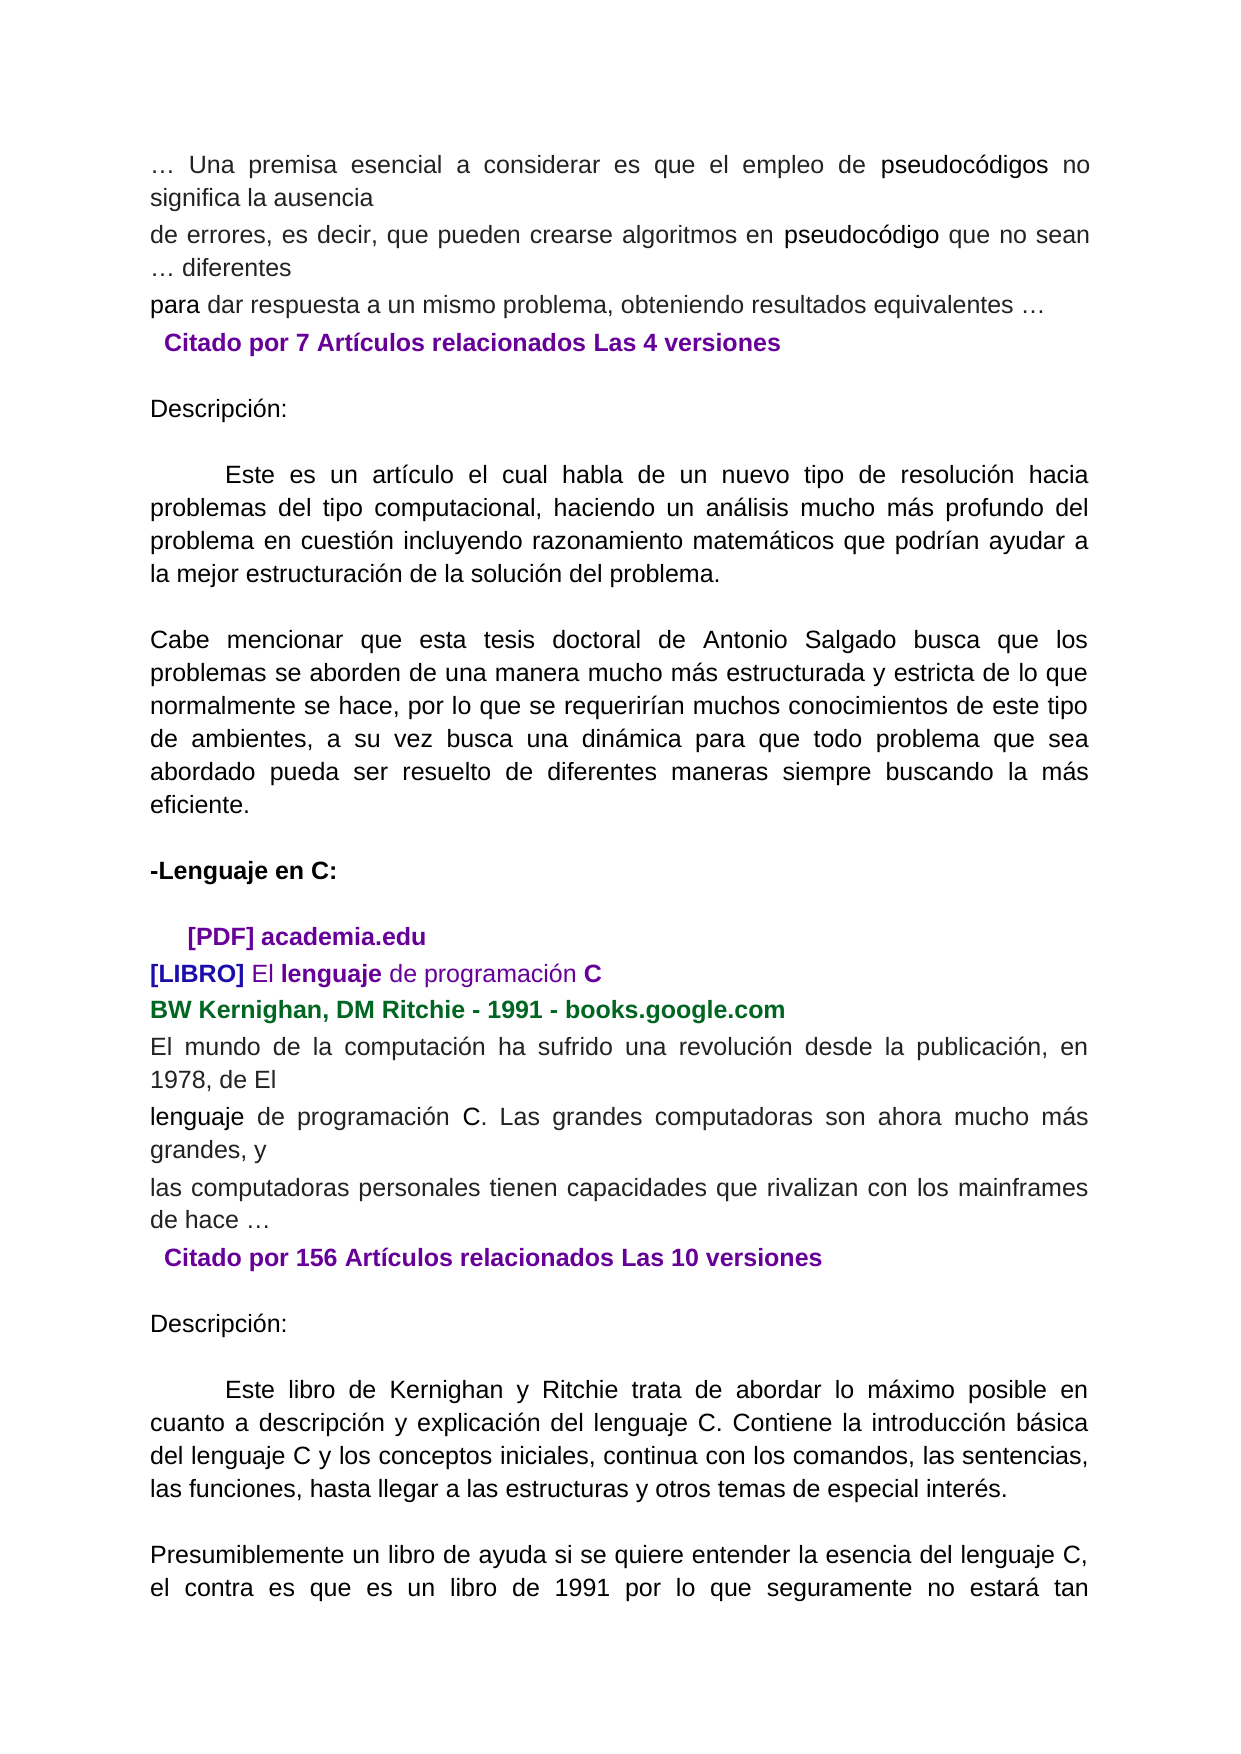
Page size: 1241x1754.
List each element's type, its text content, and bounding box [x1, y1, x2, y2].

text … Una premisa esencial a considerar es que el empleo de pseudocódigos no significa la ausencia [150, 150, 1090, 212]
text Citado por 7 Artículos relacionados Las 4 versiones [150, 328, 1071, 356]
text Este libro de Kernighan y Ritchie trata de abordar lo máximo posible en cuanto a descripción y explicación del lenguaje C. Contiene la introducción básica del lenguaje C y los conceptos iniciales, continua con los comandos, las sentencias, las funciones, hasta llegar a las estructuras y otros temas de especial interés. [150, 1375, 1090, 1503]
text Este es un artículo el cual habla de un nuevo tipo de resolución hacia problemas del tipo computacional, haciendo un análisis mucho más profundo del problema en cuestión incluyendo razonamiento matemáticos que podrían ayudar a la mejor estructuración de la solución del problema. [150, 460, 1090, 587]
text de errores, es decir, que pueden crearse algoritmos en pseudocódigo que no sean … diferentes [150, 220, 1090, 282]
subtitle [LIBRO] El lenguaje de programación C [150, 959, 934, 988]
text Descripción: [150, 394, 1090, 422]
text Descripción: [150, 1309, 1090, 1337]
text -Lenguaje en C: [150, 856, 1090, 885]
text Cabe mencionar que esta tesis doctoral de Antonio Salgado busca que los problemas se aborden de una manera mucho más estructurada y estricta de lo que normalmente se hace, por lo que se requerirían muchos conocimientos de este tipo de ambientes, a su vez busca una dinámica para que todo problema que sea abordado pueda ser resuelto de diferentes maneras siempre buscando la más eficiente. [150, 625, 1090, 819]
text El mundo de la computación ha sufrido una revolución desde la publicación, en 1978, de El [150, 1032, 1090, 1094]
text para dar respuesta a un mismo problema, obteniendo resultados equivalentes … [150, 290, 1090, 319]
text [150, 1540, 1090, 1602]
text Citado por 156 Artículos relacionados Las 10 versiones [150, 1243, 1071, 1271]
text BW Kernighan, DM Ritchie - 1991 - books.google.com [150, 995, 1090, 1024]
text las computadoras personales tienen capacidades que rivalizan con los mainframes de hace … [150, 1172, 1090, 1234]
text [PDF] academia.edu [187, 922, 1090, 951]
text lenguaje de programación C. Las grandes computadoras son ahora mucho más grandes, y [150, 1102, 1090, 1164]
